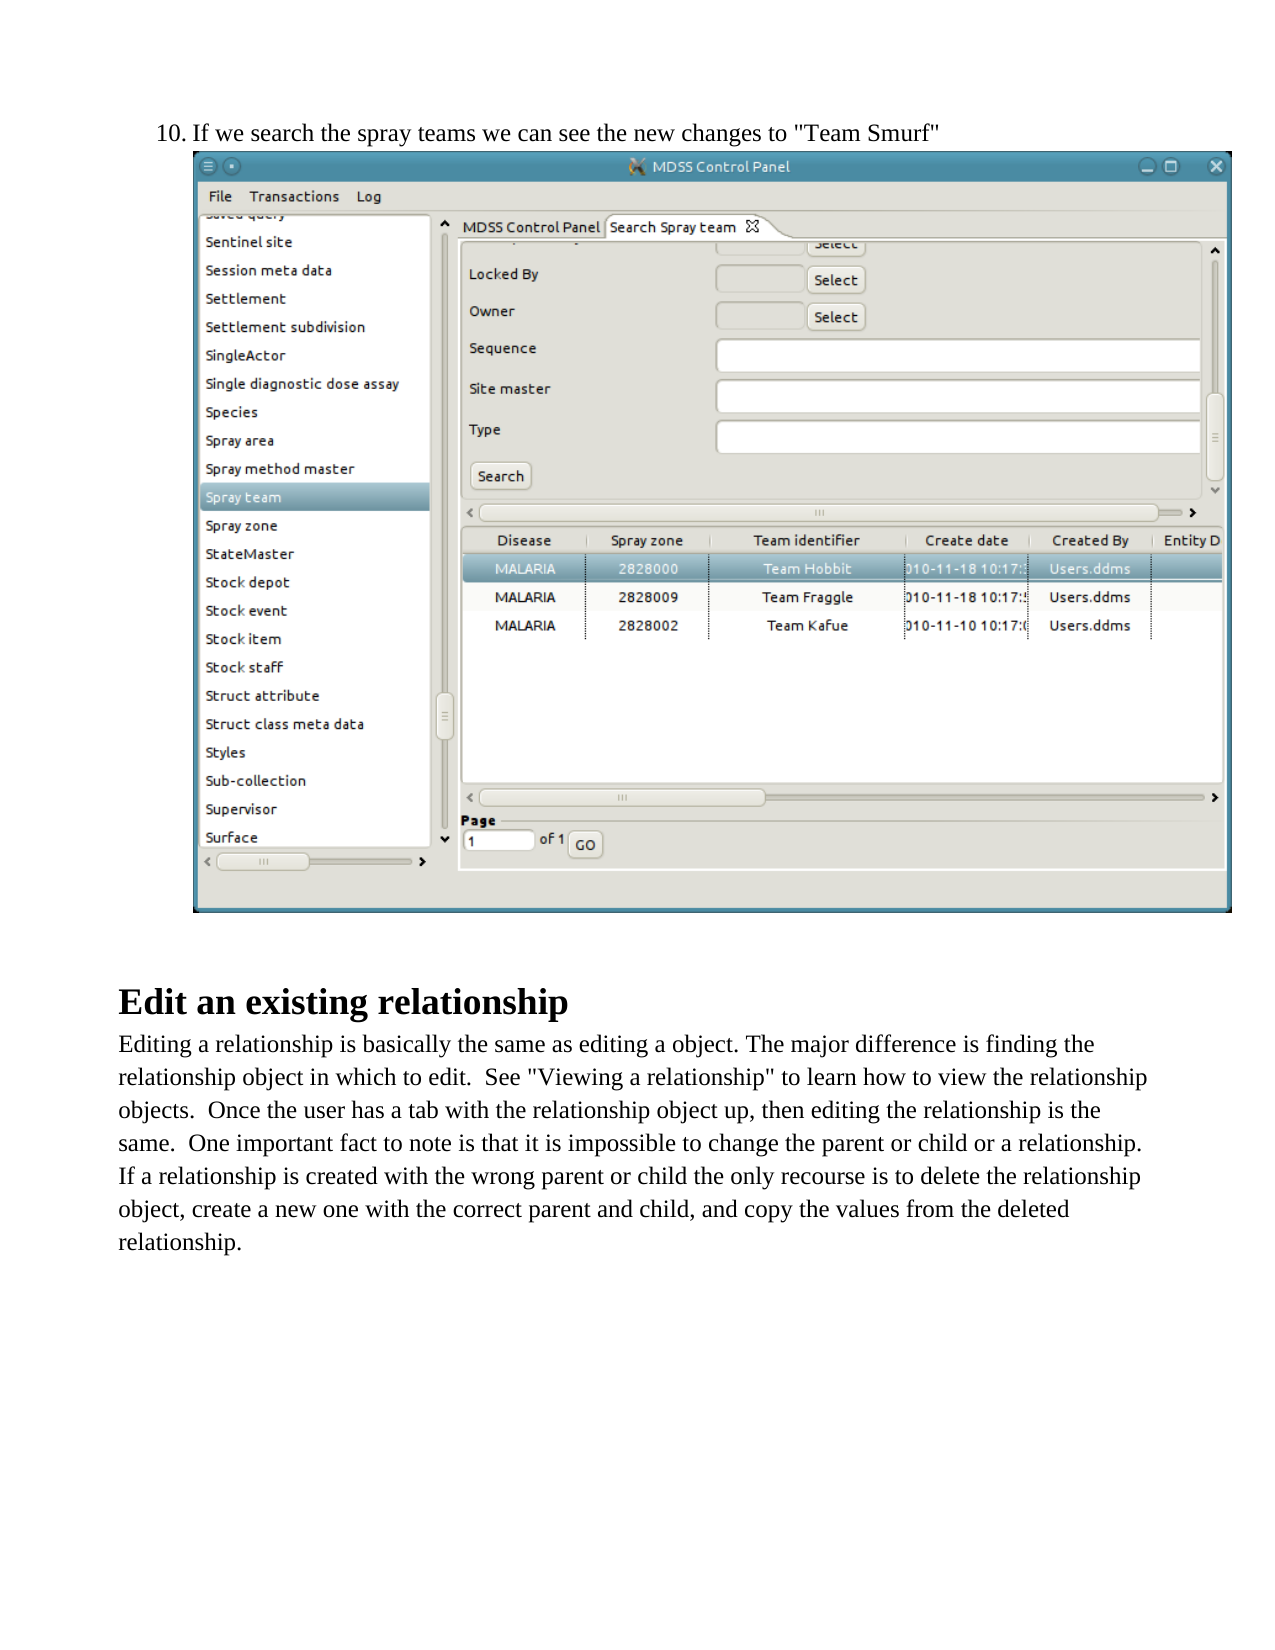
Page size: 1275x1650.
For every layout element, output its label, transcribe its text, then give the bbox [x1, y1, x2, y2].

subtitle Edit an existing relationship [118, 979, 1157, 1022]
text Editing a relationship is basically the same as editing a object. The major difference is finding the relationship object in which to edit. See "Viewing a relationship" to learn how to view the relationship objects. Once the user has a tab with the relationship object up, then editing the relationship is the same. One important fact to note is that it is impossible to change the parent or child or a relationship. If a relationship is created with the wrong parent or child the only recourse is to delete the relationship object, create a new one with the correct parent and child, and copy the values from the deleted relationship. [118, 1029, 1157, 1256]
picture [193, 151, 1232, 913]
